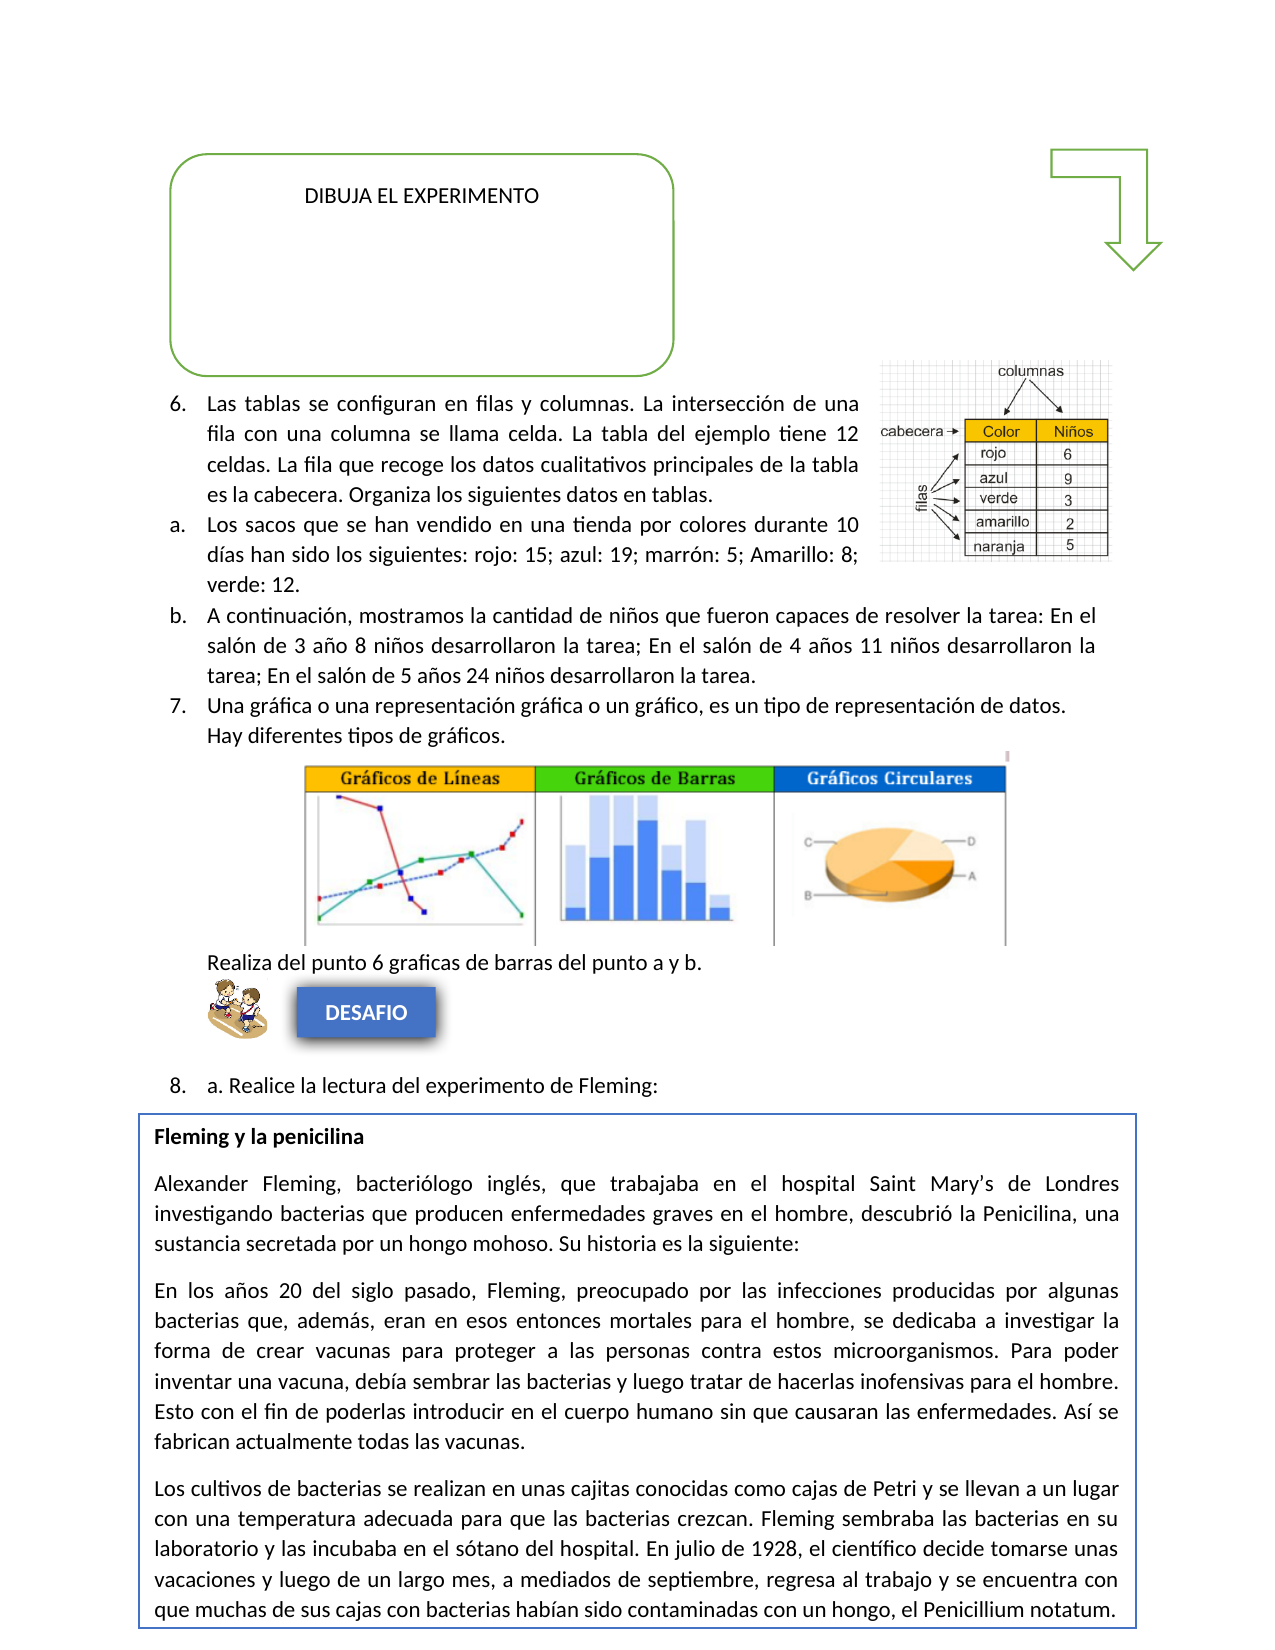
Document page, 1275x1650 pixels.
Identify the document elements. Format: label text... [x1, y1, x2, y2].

picture [295, 751, 1010, 946]
list Las tablas se configuran en filas y columnas. La intersección de una fila con una columna se llama celda. La tabla del ejemplo tiene 12 celdas. La fila que recoge los datos cualitativos principales de la tabla es la cabecera. Organiza los siguientes datos en tablas. [169, 389, 878, 508]
list Realiza del punto 6 graficas de barras del punto a y b. [207, 948, 1098, 976]
picture [206, 978, 268, 1039]
list Los sacos que se han vendido en una tienda por colores durante 10 días han sido los siguientes: rojo: 15; azul: 19; marrón: 5; Amarillo: 8; verde: 12. [169, 510, 1098, 598]
picture [878, 360, 1113, 561]
list A continuación, mostramos la cantidad de niños que fueron capaces de resolver la tarea: En el salón de 3 año 8 niños desarrollaron la tarea; En el salón de 4 años 11 niños desarrollaron la tarea; En el salón de 5 años 24 niños desarrollaron la tarea. [169, 601, 1098, 689]
list Una gráfica o una representación gráfica o un gráfico, es un tipo de representación de datos. Hay diferentes tipos de gráficos. [169, 691, 1098, 749]
list a. Realice la lectura del experimento de Fleming: [169, 1071, 1098, 1099]
